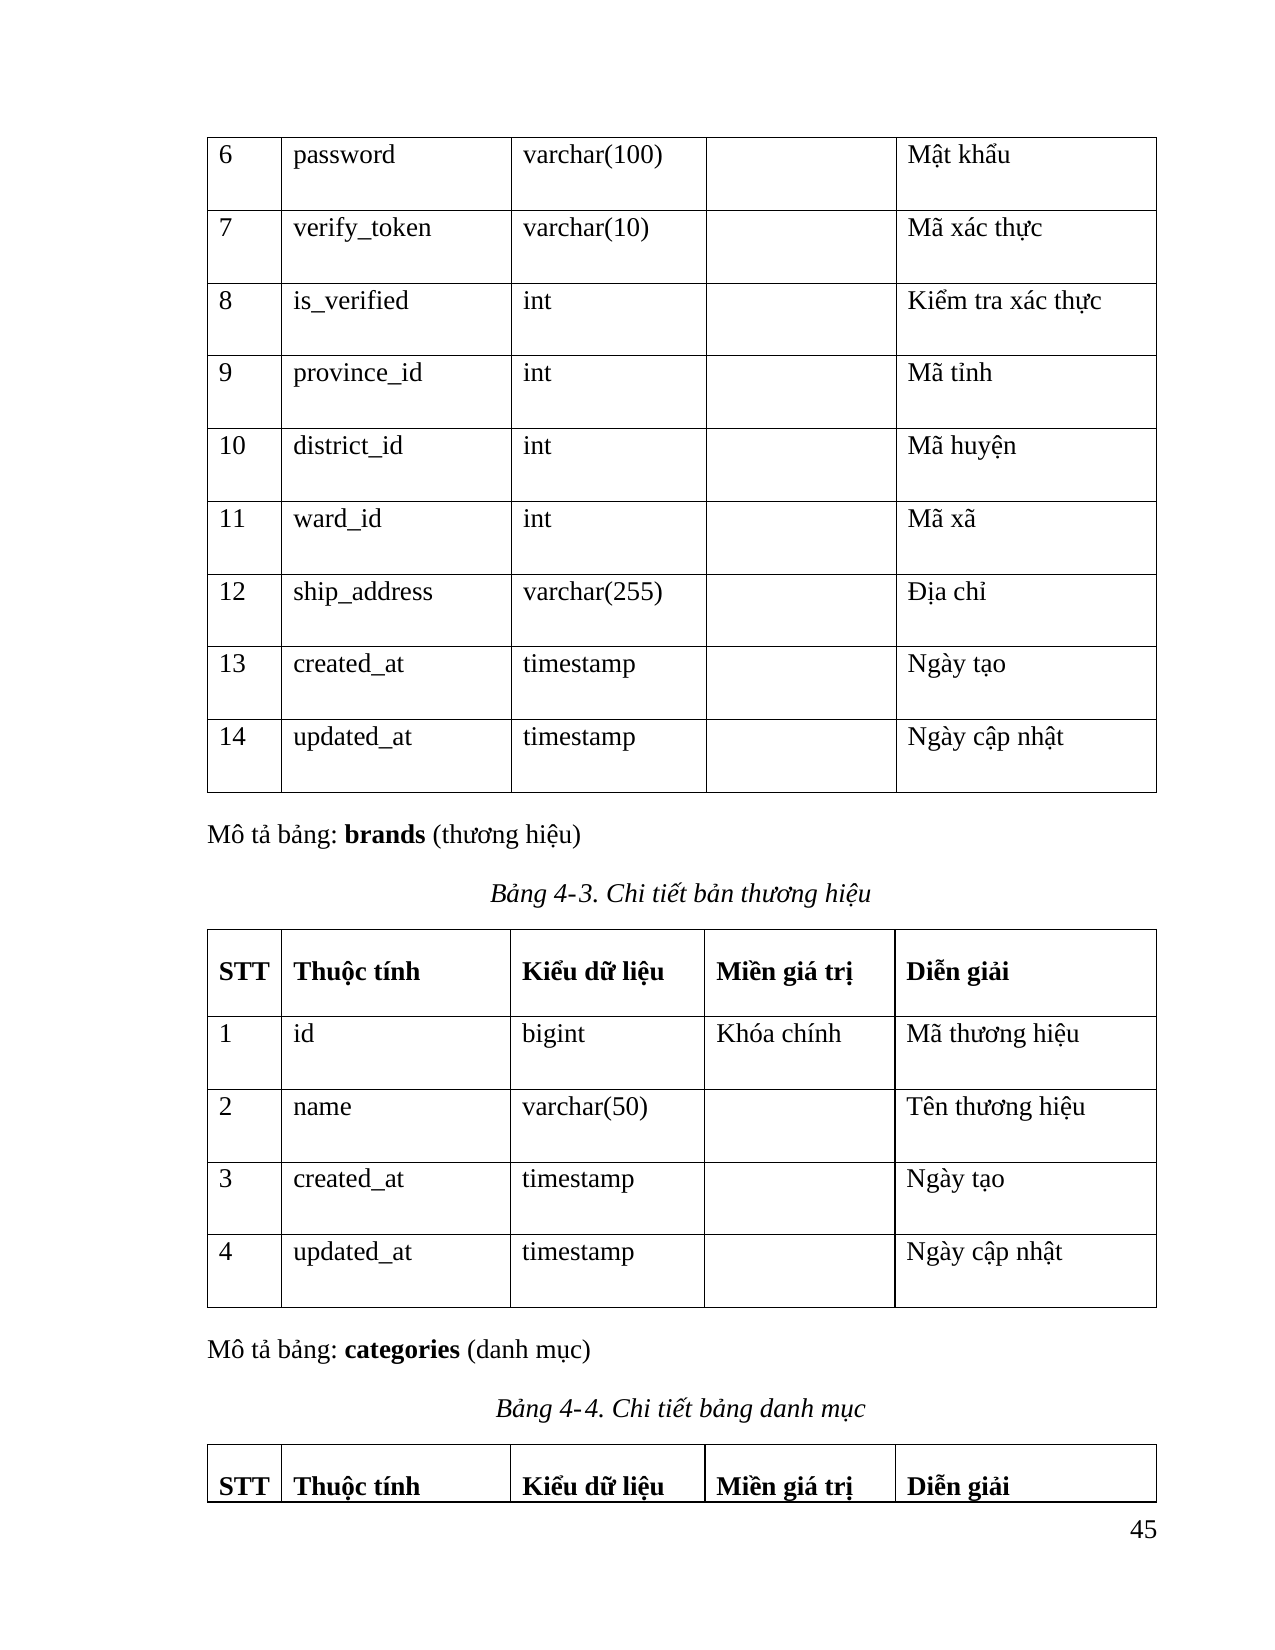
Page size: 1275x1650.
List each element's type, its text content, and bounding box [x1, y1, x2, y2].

table_cell updated_at [282, 720, 511, 792]
table_cell 12 [208, 575, 281, 646]
table_cell Mã thương hiệu [896, 1017, 1156, 1089]
table_cell created_at [282, 647, 511, 719]
table_cell timestamp [511, 1235, 704, 1307]
table_cell [707, 429, 896, 501]
table_cell verify_token [282, 211, 511, 283]
table_cell int [512, 429, 706, 501]
table_cell 11 [208, 502, 281, 573]
table_cell [707, 647, 896, 719]
table_cell Ngày tạo [897, 647, 1156, 719]
table_cell timestamp [512, 720, 706, 792]
text Mô tả bảng: categories (danh mục) [207, 1333, 1157, 1364]
table_header Diễn giải [896, 1445, 1156, 1501]
table_cell [707, 211, 896, 283]
table_cell [707, 284, 896, 355]
table_cell Ngày cập nhật [896, 1235, 1156, 1307]
table_cell Mã tỉnh [897, 356, 1156, 428]
table_header Thuộc tính [282, 1445, 510, 1501]
table_cell varchar(10) [512, 211, 706, 283]
table_cell 10 [208, 429, 281, 501]
table_cell 8 [208, 284, 281, 355]
text Bảng 4-3. Chi tiết bản thương hiệu [207, 877, 1157, 908]
table_cell int [512, 356, 706, 428]
table_cell [705, 1090, 894, 1162]
table_cell is_verified [282, 284, 511, 355]
table_cell varchar(100) [512, 138, 706, 210]
table_cell int [512, 284, 706, 355]
table_header Miền giá trị [706, 1445, 895, 1501]
table_cell ward_id [282, 502, 511, 573]
table_header Kiểu dữ liệu [511, 930, 704, 1016]
table_cell 2 [208, 1090, 281, 1162]
table_cell [707, 502, 896, 573]
table_cell Địa chỉ [897, 575, 1156, 646]
text Mô tả bảng: brands (thương hiệu) [207, 818, 1157, 849]
table_cell varchar(255) [512, 575, 706, 646]
table_cell 3 [208, 1163, 281, 1234]
table_cell bigint [511, 1017, 704, 1089]
table_cell 6 [208, 138, 281, 210]
table_cell Mã xác thực [897, 211, 1156, 283]
table_header Miền giá trị [705, 930, 894, 1016]
table_cell [707, 720, 896, 792]
table_header STT [208, 1445, 281, 1501]
table_cell Khóa chính [705, 1017, 894, 1089]
table_header Diễn giải [896, 930, 1156, 1016]
table_cell password [282, 138, 511, 210]
table_cell [707, 575, 896, 646]
table_cell Mã huyện [897, 429, 1156, 501]
table_header Kiểu dữ liệu [511, 1445, 704, 1501]
table_cell id [282, 1017, 510, 1089]
table_cell updated_at [282, 1235, 510, 1307]
table_cell [705, 1163, 894, 1234]
table_cell varchar(50) [511, 1090, 704, 1162]
table_cell district_id [282, 429, 511, 501]
table_cell Ngày cập nhật [897, 720, 1156, 792]
table_cell name [282, 1090, 510, 1162]
text Bảng 4-4. Chi tiết bảng danh mục [207, 1392, 1157, 1423]
table_cell 4 [208, 1235, 281, 1307]
table_cell Kiểm tra xác thực [897, 284, 1156, 355]
table_header Thuộc tính [282, 930, 510, 1016]
table_cell Tên thương hiệu [896, 1090, 1156, 1162]
table_cell int [512, 502, 706, 573]
table_cell 7 [208, 211, 281, 283]
table_cell [707, 356, 896, 428]
table_cell 14 [208, 720, 281, 792]
table_cell timestamp [511, 1163, 704, 1234]
table_header STT [208, 930, 281, 1016]
table_cell 13 [208, 647, 281, 719]
table_cell Mật khẩu [897, 138, 1156, 210]
table_cell ship_address [282, 575, 511, 646]
table_cell [707, 138, 896, 210]
table_cell province_id [282, 356, 511, 428]
table_cell Ngày tạo [896, 1163, 1156, 1234]
table_cell Mã xã [897, 502, 1156, 573]
table_cell [705, 1235, 894, 1307]
table_cell 9 [208, 356, 281, 428]
table_cell timestamp [512, 647, 706, 719]
table_cell 1 [208, 1017, 281, 1089]
table_cell created_at [282, 1163, 510, 1234]
